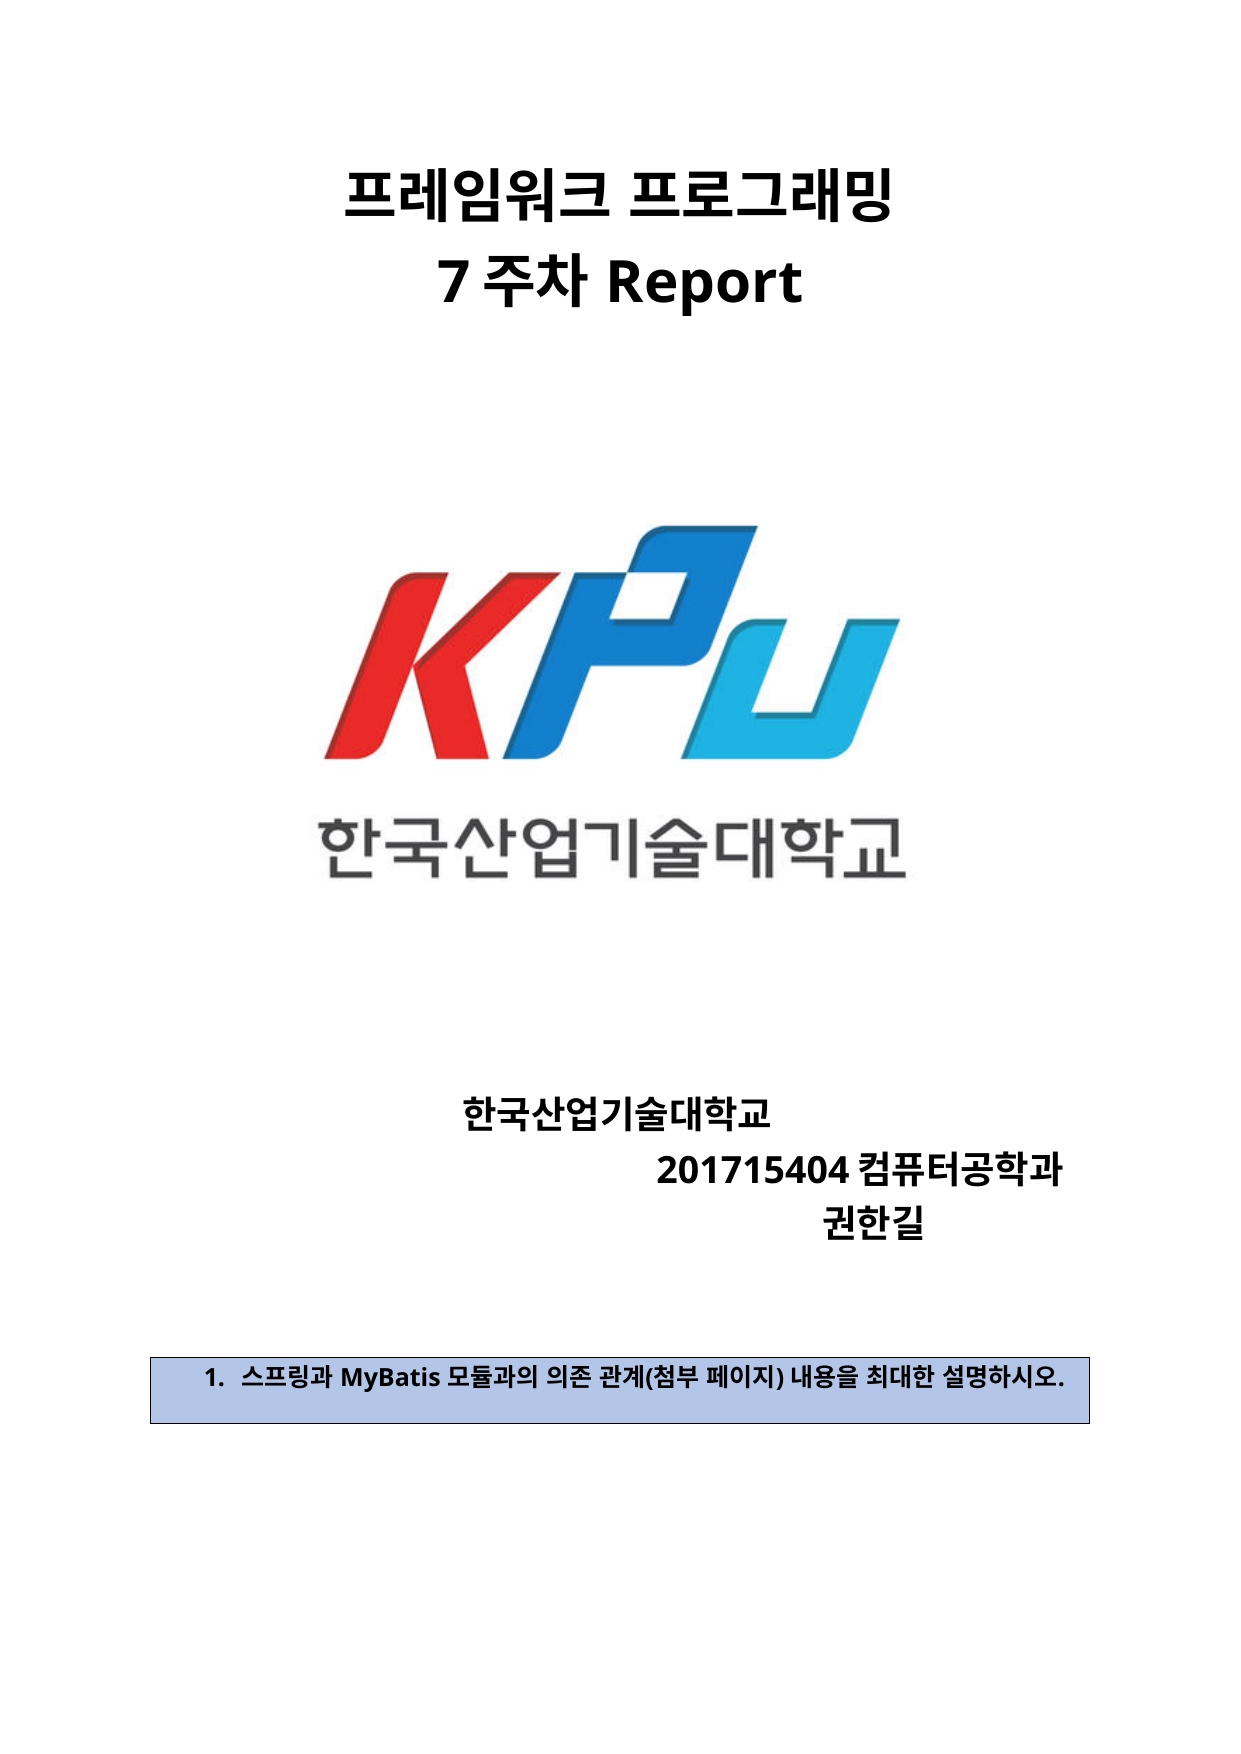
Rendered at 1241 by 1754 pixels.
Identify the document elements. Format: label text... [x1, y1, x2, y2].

text 201715404컴퓨터공학과 [150, 1139, 1090, 1194]
text 한국산업기술대학교 [150, 1085, 1090, 1139]
text 프레임워크 프로그래밍 [150, 150, 1090, 234]
text 권한길 [150, 1194, 1090, 1248]
picture [268, 387, 972, 1057]
text 7주차 Report [150, 234, 1090, 319]
table_header 스프링과 MyBatis 모듈과의 의존 관계(첨부 페이지) 내용을 최대한 설명하시오. [151, 1358, 1089, 1423]
